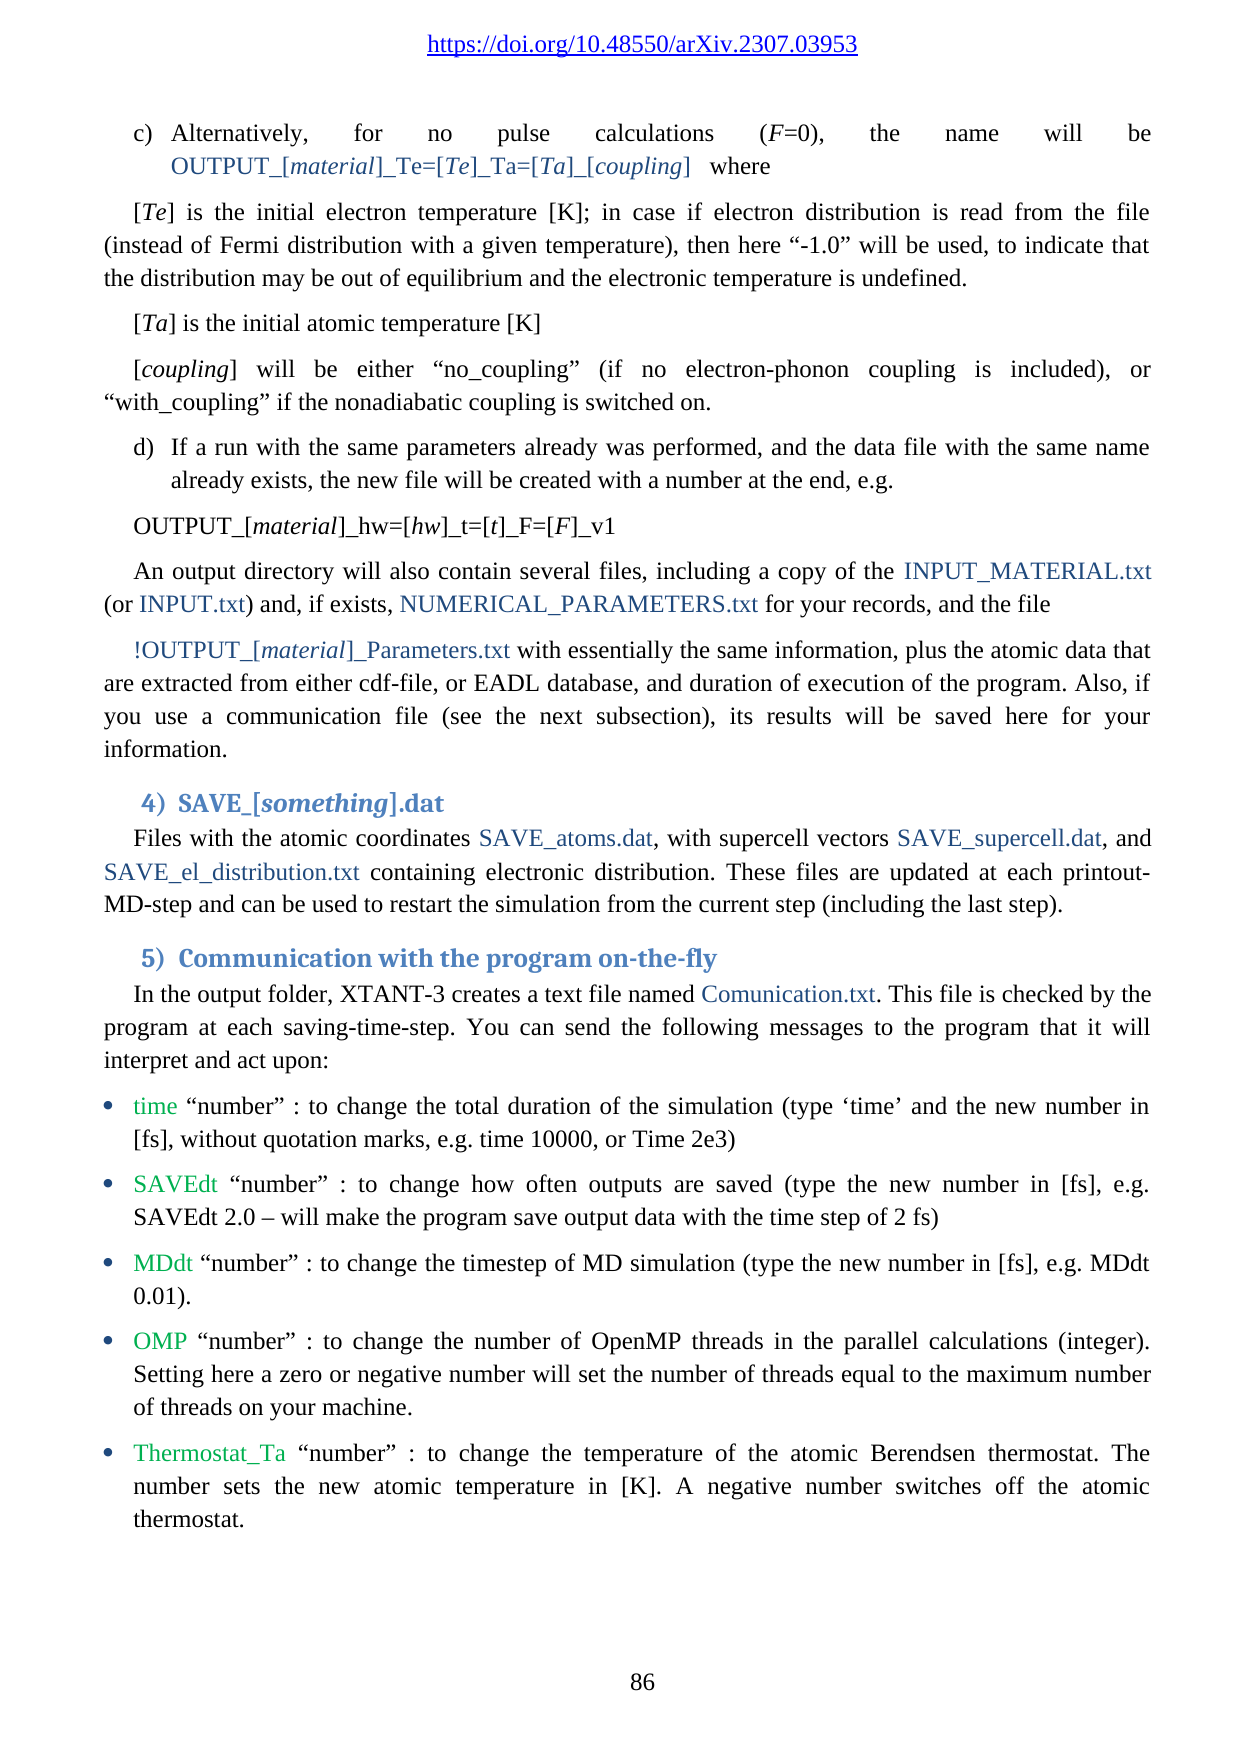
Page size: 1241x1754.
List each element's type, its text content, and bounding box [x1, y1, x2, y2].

text In the output folder, XTANT-3 creates a text file named Comunication.txt. This file is checked by the program at each saving-time-step. You can send the following messages to the program that it will interpret and act upon: [103, 979, 1152, 1074]
list Thermostat_Ta “number” : to change the temperature of the atomic Berendsen thermostat. The number sets the new atomic temperature in [K]. A negative number switches off the atomic thermostat. [103, 1438, 1152, 1533]
text [Ta] is the initial atomic temperature [K] [103, 308, 1152, 337]
text OUTPUT_[material]_hw=[hw]_t=[t]_F=[F]_v1 [103, 511, 1152, 539]
list OMP “number” : to change the number of OpenMP threads in the parallel calculations (integer). Setting here a zero or negative number will set the number of threads equal to the maximum number of threads on your machine. [103, 1326, 1152, 1421]
text Files with the atomic coordinates SAVE_atoms.dat, with supercell vectors SAVE_supercell.dat, and SAVE_el_distribution.txt containing electronic distribution. These files are updated at each printout-MD-step and can be used to restart the simulation from the current step (including the last step). [103, 823, 1152, 918]
text [coupling] will be either “no_coupling” (if no electron-phonon coupling is included), or “with_coupling” if the nonadiabatic coupling is switched on. [103, 354, 1152, 416]
text An output directory will also contain several files, including a copy of the INPUT_MATERIAL.txt (or INPUT.txt) and, if exists, NUMERICAL_PARAMETERS.txt for your records, and the file [103, 556, 1152, 618]
list time “number” : to change the total duration of the simulation (type ‘time’ and the new number in [fs], without quotation marks, e.g. time 10000, or Time 2e3) [103, 1091, 1152, 1152]
list MDdt “number” : to change the timestep of MD simulation (type the new number in [fs], e.g. MDdt 0.01). [103, 1248, 1152, 1309]
subtitle SAVE_[something].dat [141, 788, 1152, 819]
list Alternatively, for no pulse calculations (F=0), the name will be OUTPUT_[material]_Te=[Te]_Ta=[Ta]_[coupling] where [133, 118, 1152, 180]
list If a run with the same parameters already was performed, and the data file with the same name already exists, the new file will be created with a number at the end, e.g. [133, 432, 1152, 494]
text [Te] is the initial electron temperature [K]; in case if electron distribution is read from the file (instead of Fermi distribution with a given temperature), then here “-1.0” will be used, to indicate that the distribution may be out of equilibrium and the electronic temperature is undefined. [103, 197, 1152, 291]
text !OUTPUT_[material]_Parameters.txt with essentially the same information, plus the atomic data that are extracted from either cdf-file, or EADL database, and duration of execution of the program. Also, if you use a communication file (see the next subsection), its results will be saved here for your information. [103, 635, 1152, 763]
list SAVEdt “number” : to change how often outputs are saved (type the new number in [fs], e.g. SAVEdt 2.0 – will make the program save output data with the time step of 2 fs) [103, 1169, 1152, 1231]
subtitle Communication with the program on-the-fly [141, 943, 1152, 974]
